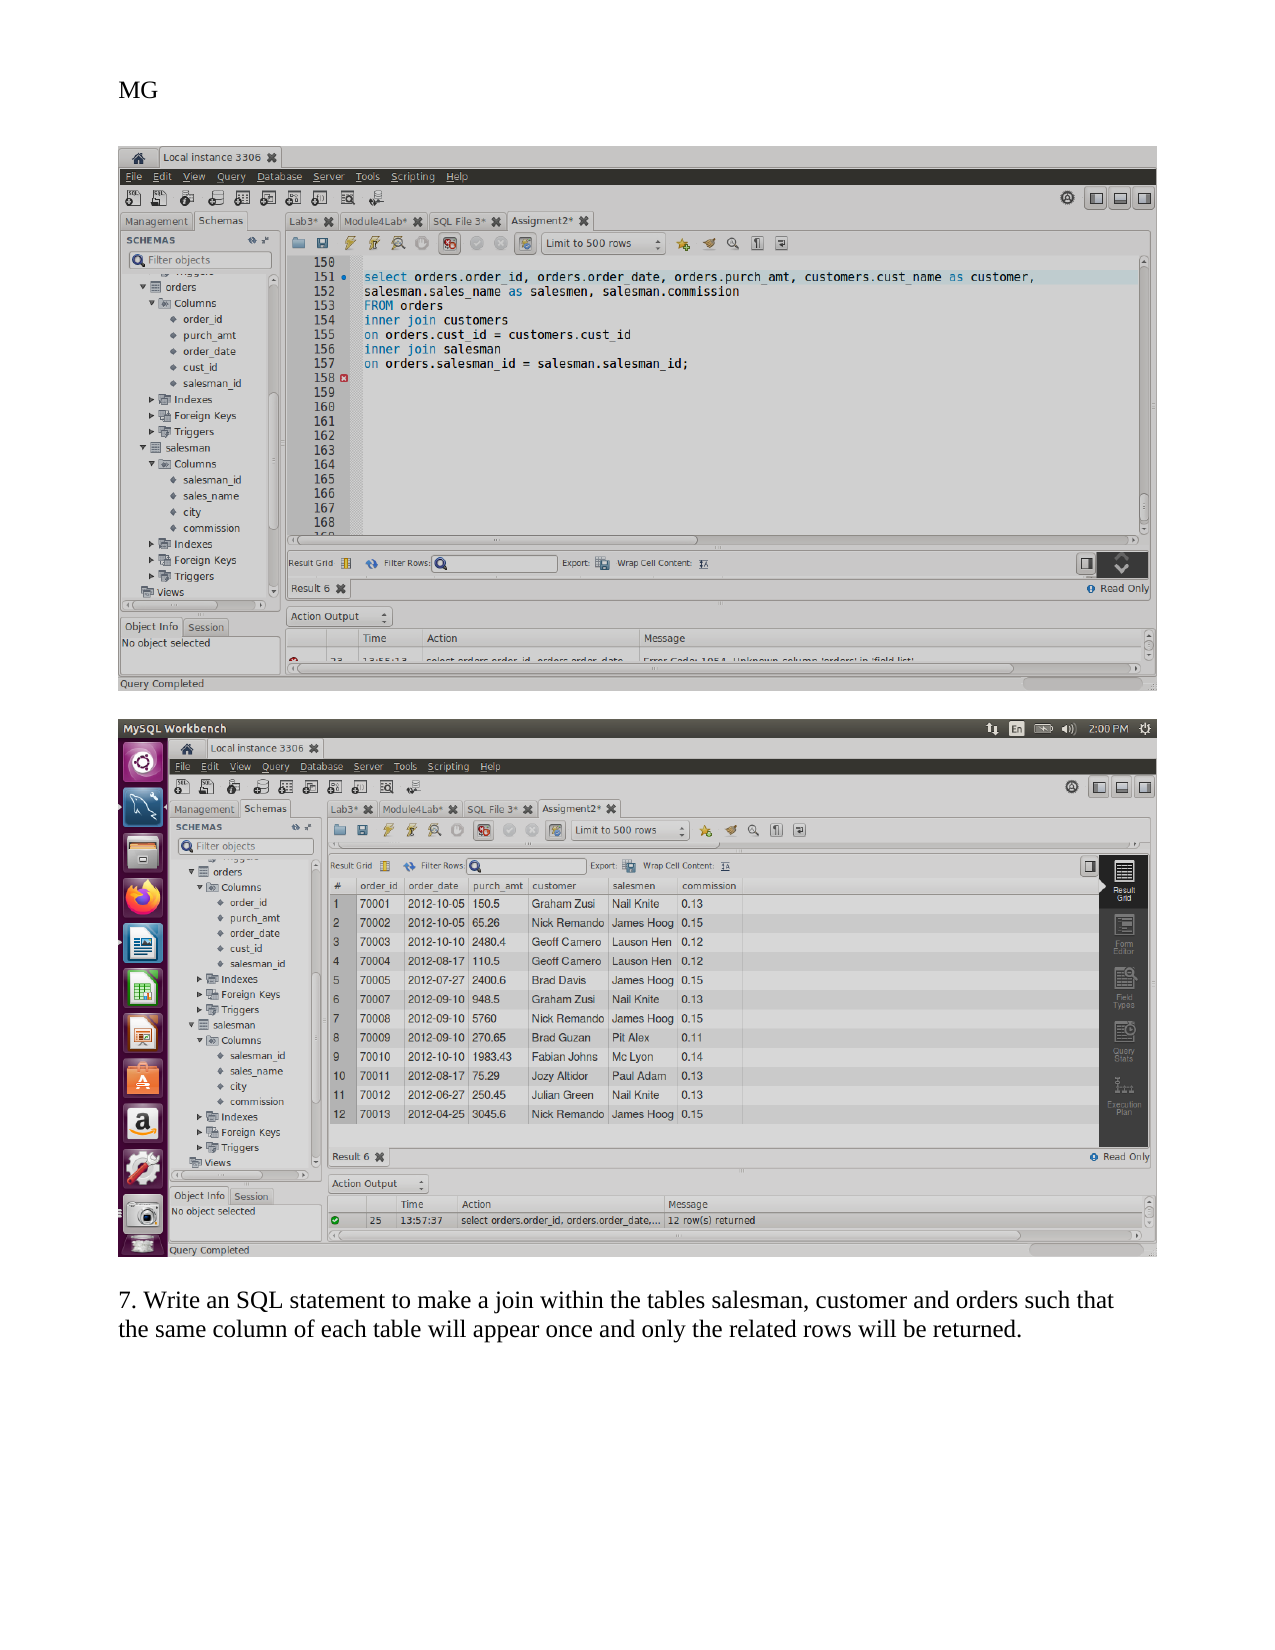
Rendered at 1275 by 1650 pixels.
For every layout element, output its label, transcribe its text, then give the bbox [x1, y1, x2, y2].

text the same column of each table will appear once and only the related rows will be returned. [118, 1314, 1157, 1343]
text 7. Write an SQL statement to make a join within the tables salesman, customer and orders such that [118, 1285, 1157, 1314]
picture [118, 719, 1157, 1257]
picture [118, 146, 1157, 691]
